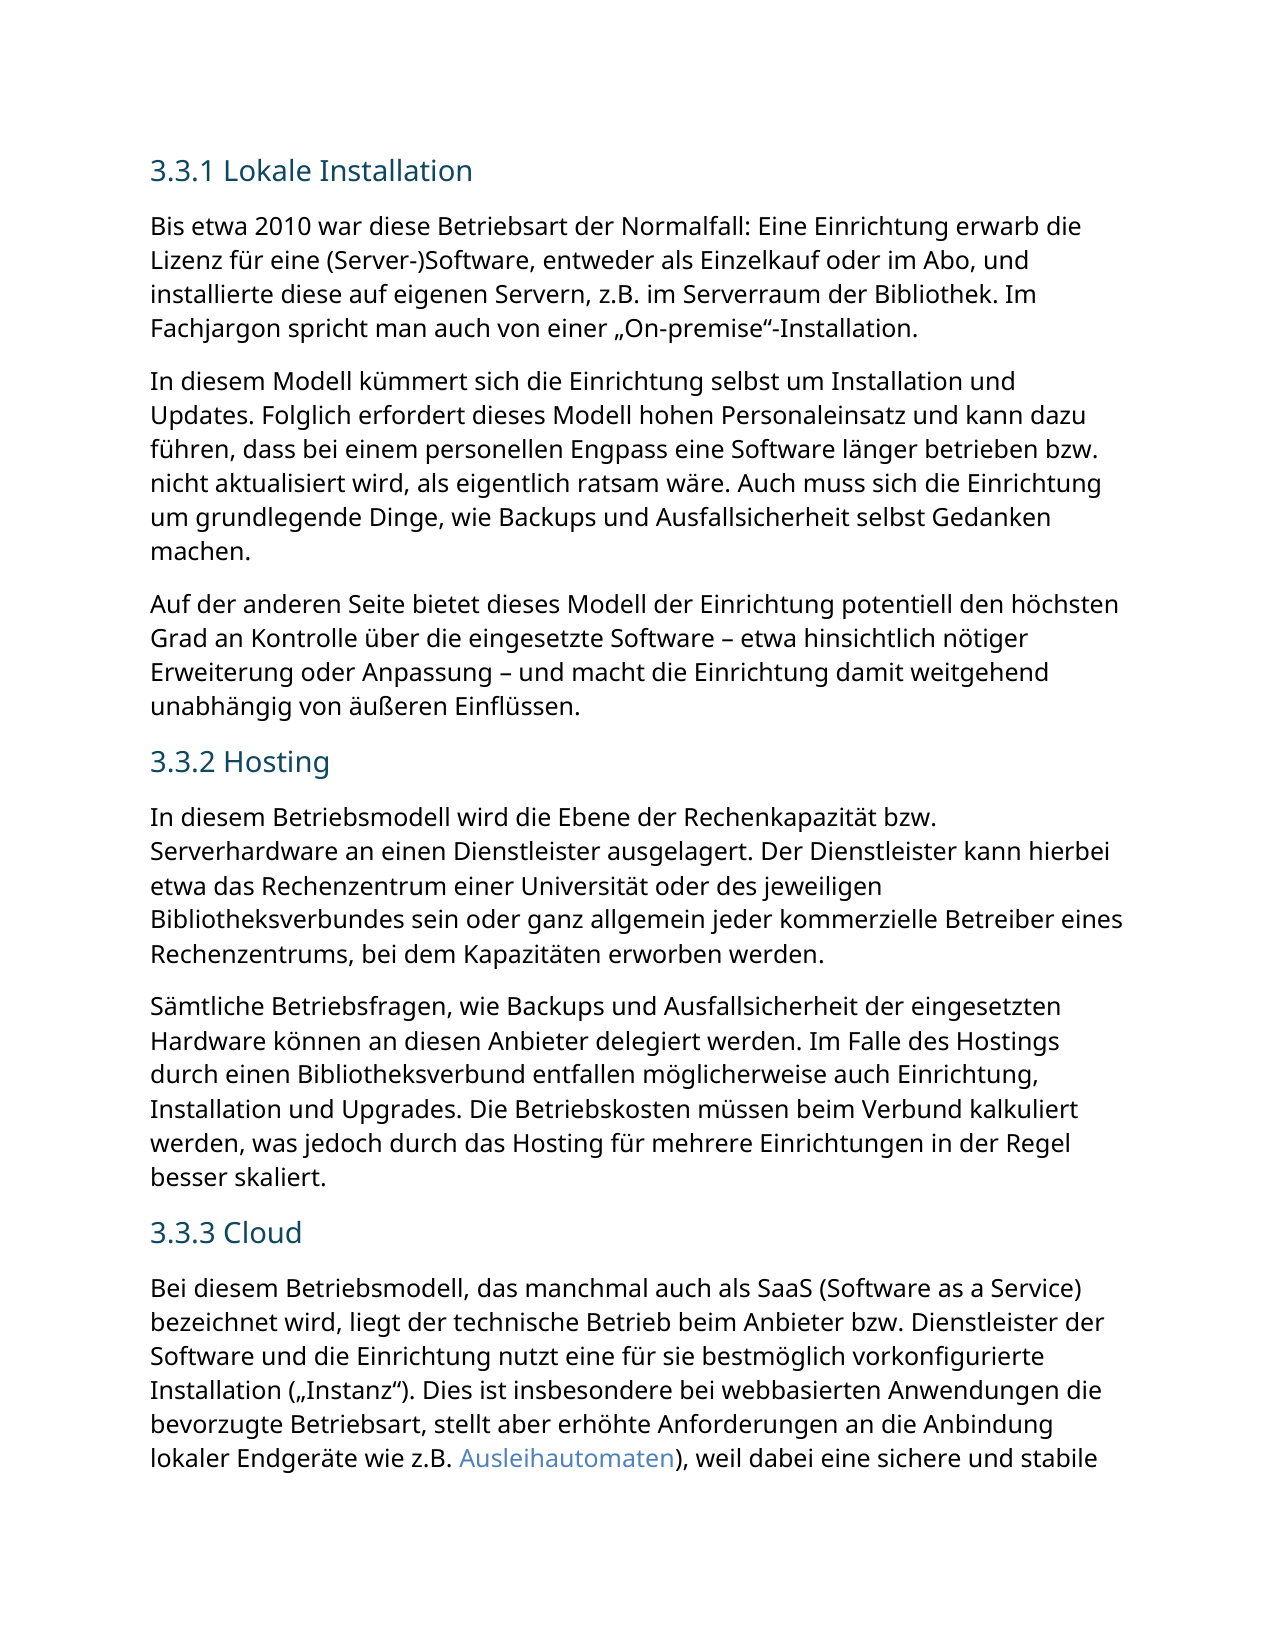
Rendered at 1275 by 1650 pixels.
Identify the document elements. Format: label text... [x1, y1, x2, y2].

text In diesem Betriebsmodell wird die Ebene der Rechenkapazität bzw. Serverhardware an einen Dienstleister ausgelagert. Der Dienstleister kann hierbei etwa das Rechenzentrum einer Universität oder des jeweiligen Bibliotheksverbundes sein oder ganz allgemein jeder kommerzielle Betreiber eines Rechenzentrums, bei dem Kapazitäten erworben werden. [150, 800, 1125, 970]
subtitle 3.3.3 Cloud [150, 1212, 1125, 1252]
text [150, 1271, 1125, 1475]
text In diesem Modell kümmert sich die Einrichtung selbst um Installation und Updates. Folglich erfordert dieses Modell hohen Personaleinsatz und kann dazu führen, dass bei einem personellen Engpass eine Software länger betrieben bzw. nicht aktualisiert wird, als eigentlich ratsam wäre. Auch muss sich die Einrichtung um grundlegende Dinge, wie Backups und Ausfallsicherheit selbst Gedanken machen. [150, 363, 1125, 568]
subtitle 3.3.1 Lokale Installation [150, 150, 1125, 190]
text Auf der anderen Seite bietet dieses Modell der Einrichtung potentiell den höchsten Grad an Kontrolle über die eingesetzte Software – etwa hinsichtlich nötiger Erweiterung oder Anpassung – und macht die Einrichtung damit weitgehend unabhängig von äußeren Einflüssen. [150, 587, 1125, 723]
text Sämtliche Betriebsfragen, wie Backups und Ausfallsicherheit der eingesetzten Hardware können an diesen Anbieter delegiert werden. Im Falle des Hostings durch einen Bibliotheksverbund entfallen möglicherweise auch Einrichtung, Installation und Upgrades. Die Betriebskosten müssen beim Verbund kalkuliert werden, was jedoch durch das Hosting für mehrere Einrichtungen in der Regel besser skaliert. [150, 989, 1125, 1193]
subtitle 3.3.2 Hosting [150, 742, 1125, 781]
text Bis etwa 2010 war diese Betriebsart der Normalfall: Eine Einrichtung erwarb die Lizenz für eine (Server-)Software, entweder als Einzelkauf oder im Abo, und installierte diese auf eigenen Servern, z.B. im Serverraum der Bibliothek. Im Fachjargon spricht man auch von einer „On-premise“-Installation. [150, 208, 1125, 345]
